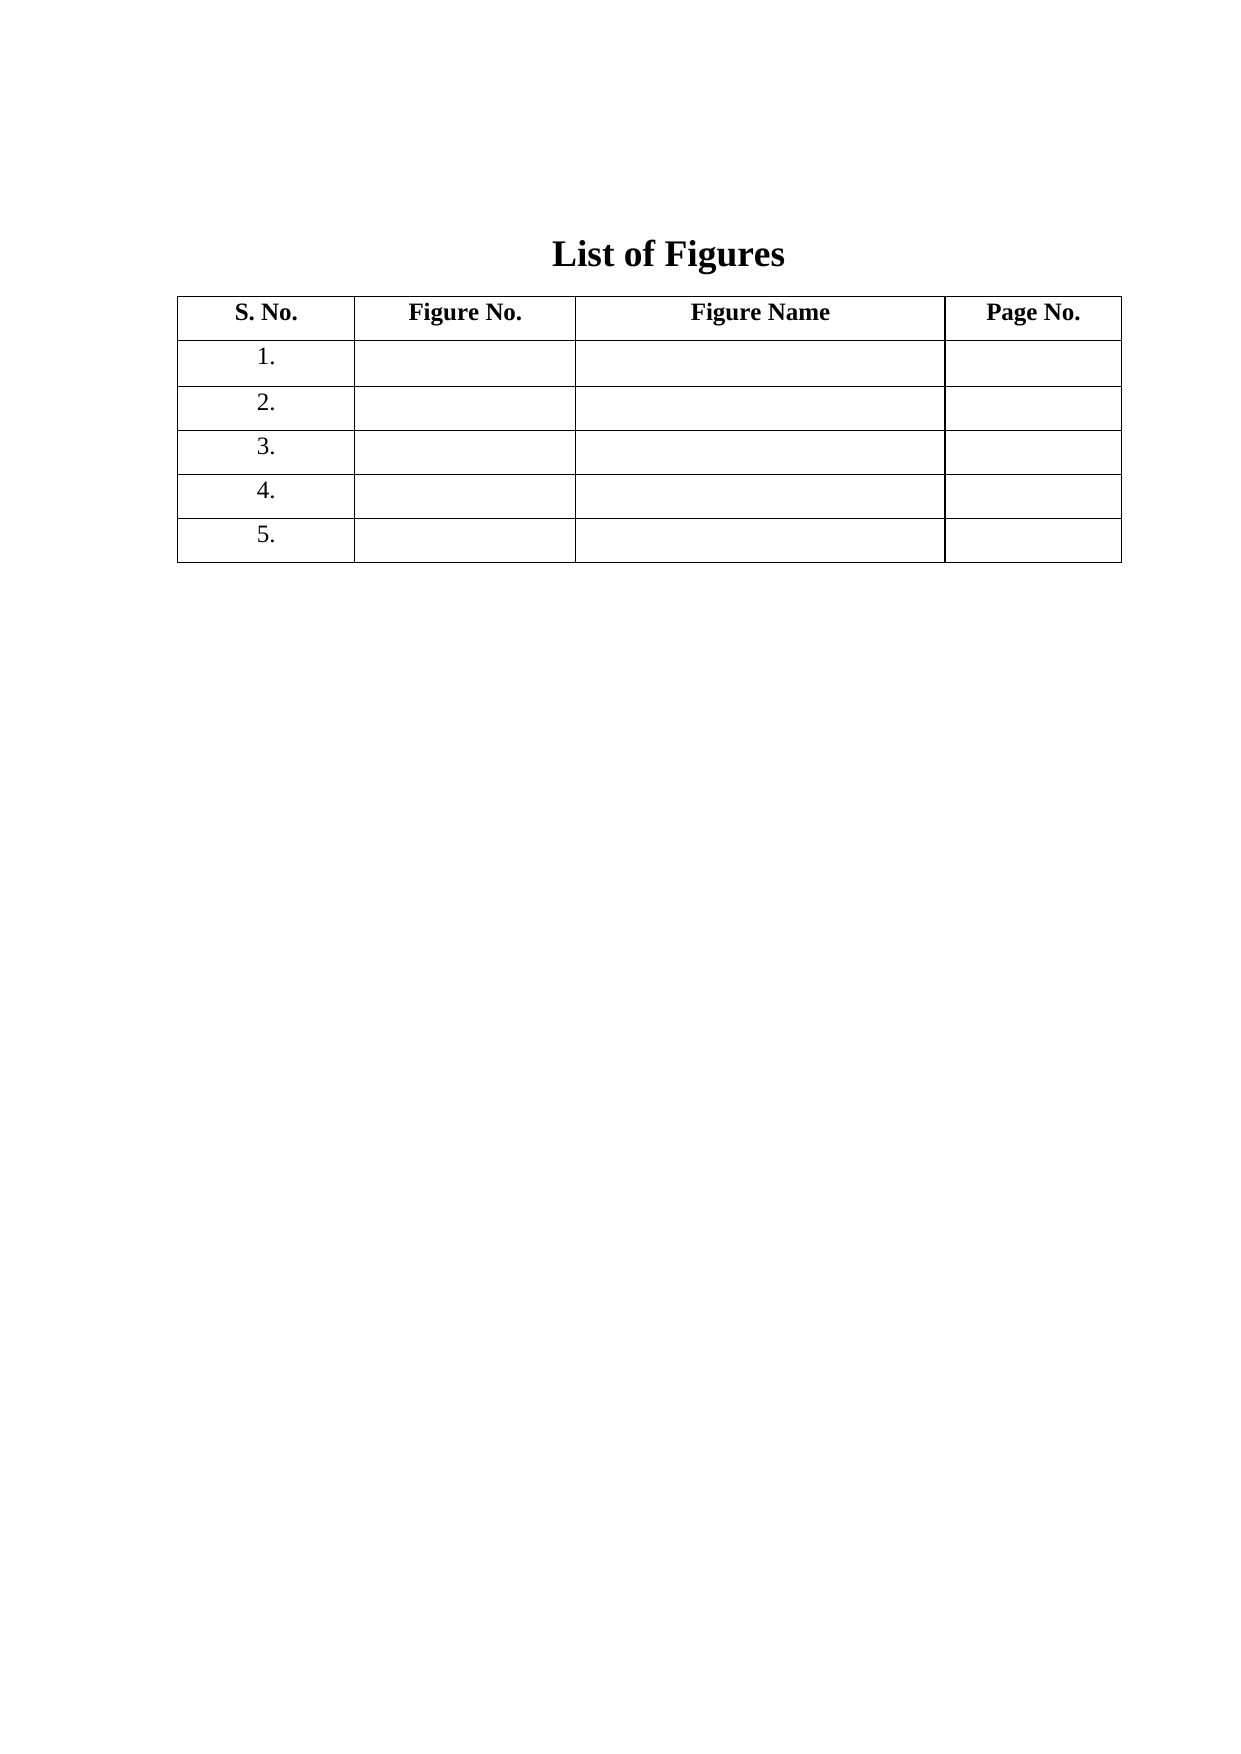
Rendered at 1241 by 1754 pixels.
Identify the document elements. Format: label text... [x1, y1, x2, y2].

table_cell [946, 431, 1121, 474]
table_cell [576, 431, 944, 474]
table_cell [946, 387, 1121, 430]
table_cell 4. [178, 475, 354, 518]
table_cell [355, 341, 575, 386]
table_cell [576, 387, 944, 430]
table_cell [355, 431, 575, 474]
table_cell [946, 475, 1121, 518]
table_cell [355, 519, 575, 562]
table_cell 3. [178, 431, 354, 474]
table_cell [946, 519, 1121, 562]
table_cell [355, 475, 575, 518]
table_header Figure No. [355, 297, 575, 340]
table_cell [355, 387, 575, 430]
table_cell [576, 341, 944, 386]
table_cell 2. [178, 387, 354, 430]
table_header Page No. [946, 297, 1121, 340]
subtitle List of Figures [215, 231, 1122, 274]
table_cell [576, 475, 944, 518]
table_cell [946, 341, 1121, 386]
table_cell [576, 519, 944, 562]
table_cell 1. [178, 341, 354, 386]
table_header S. No. [178, 297, 354, 340]
table_header Figure Name [576, 297, 944, 340]
table_cell 5. [178, 519, 354, 562]
